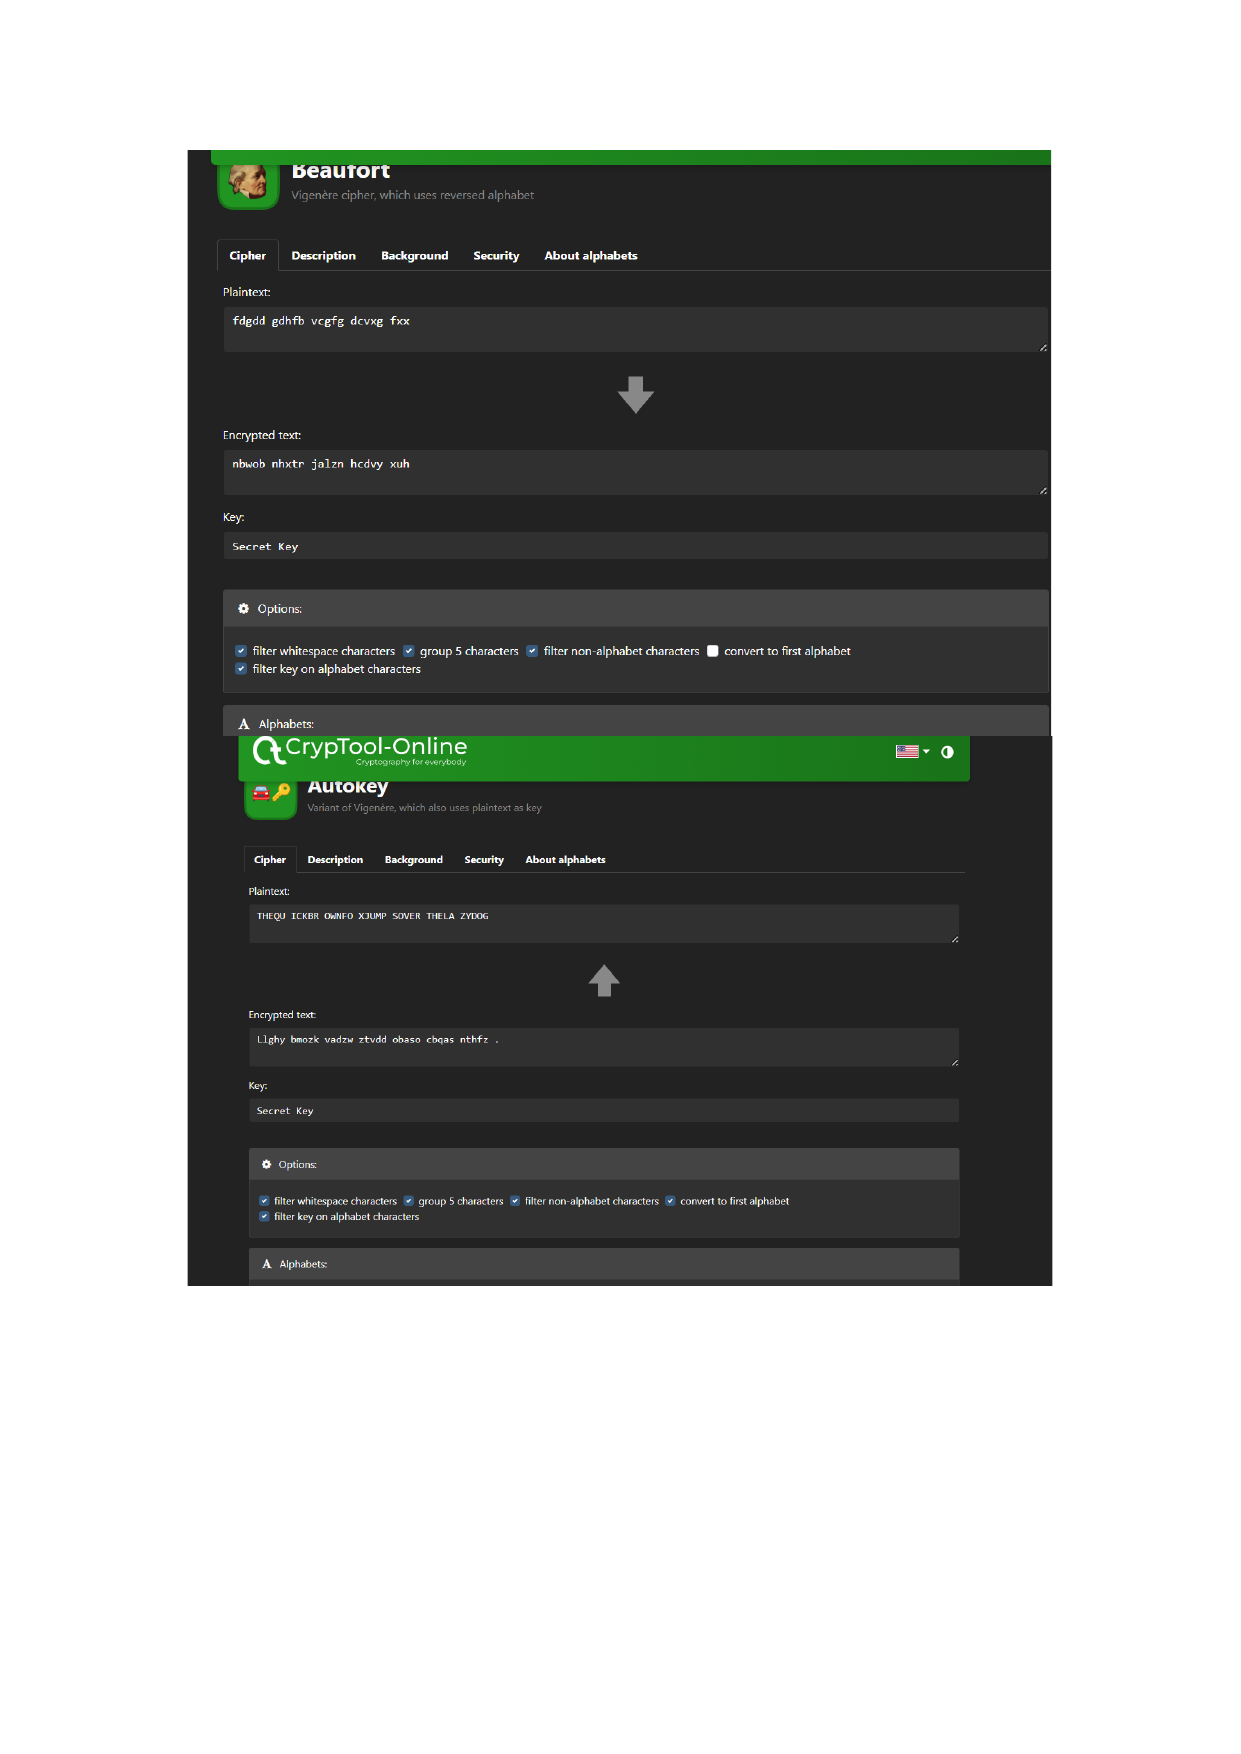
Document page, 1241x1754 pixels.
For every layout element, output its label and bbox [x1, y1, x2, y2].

picture [187, 150, 1053, 1286]
